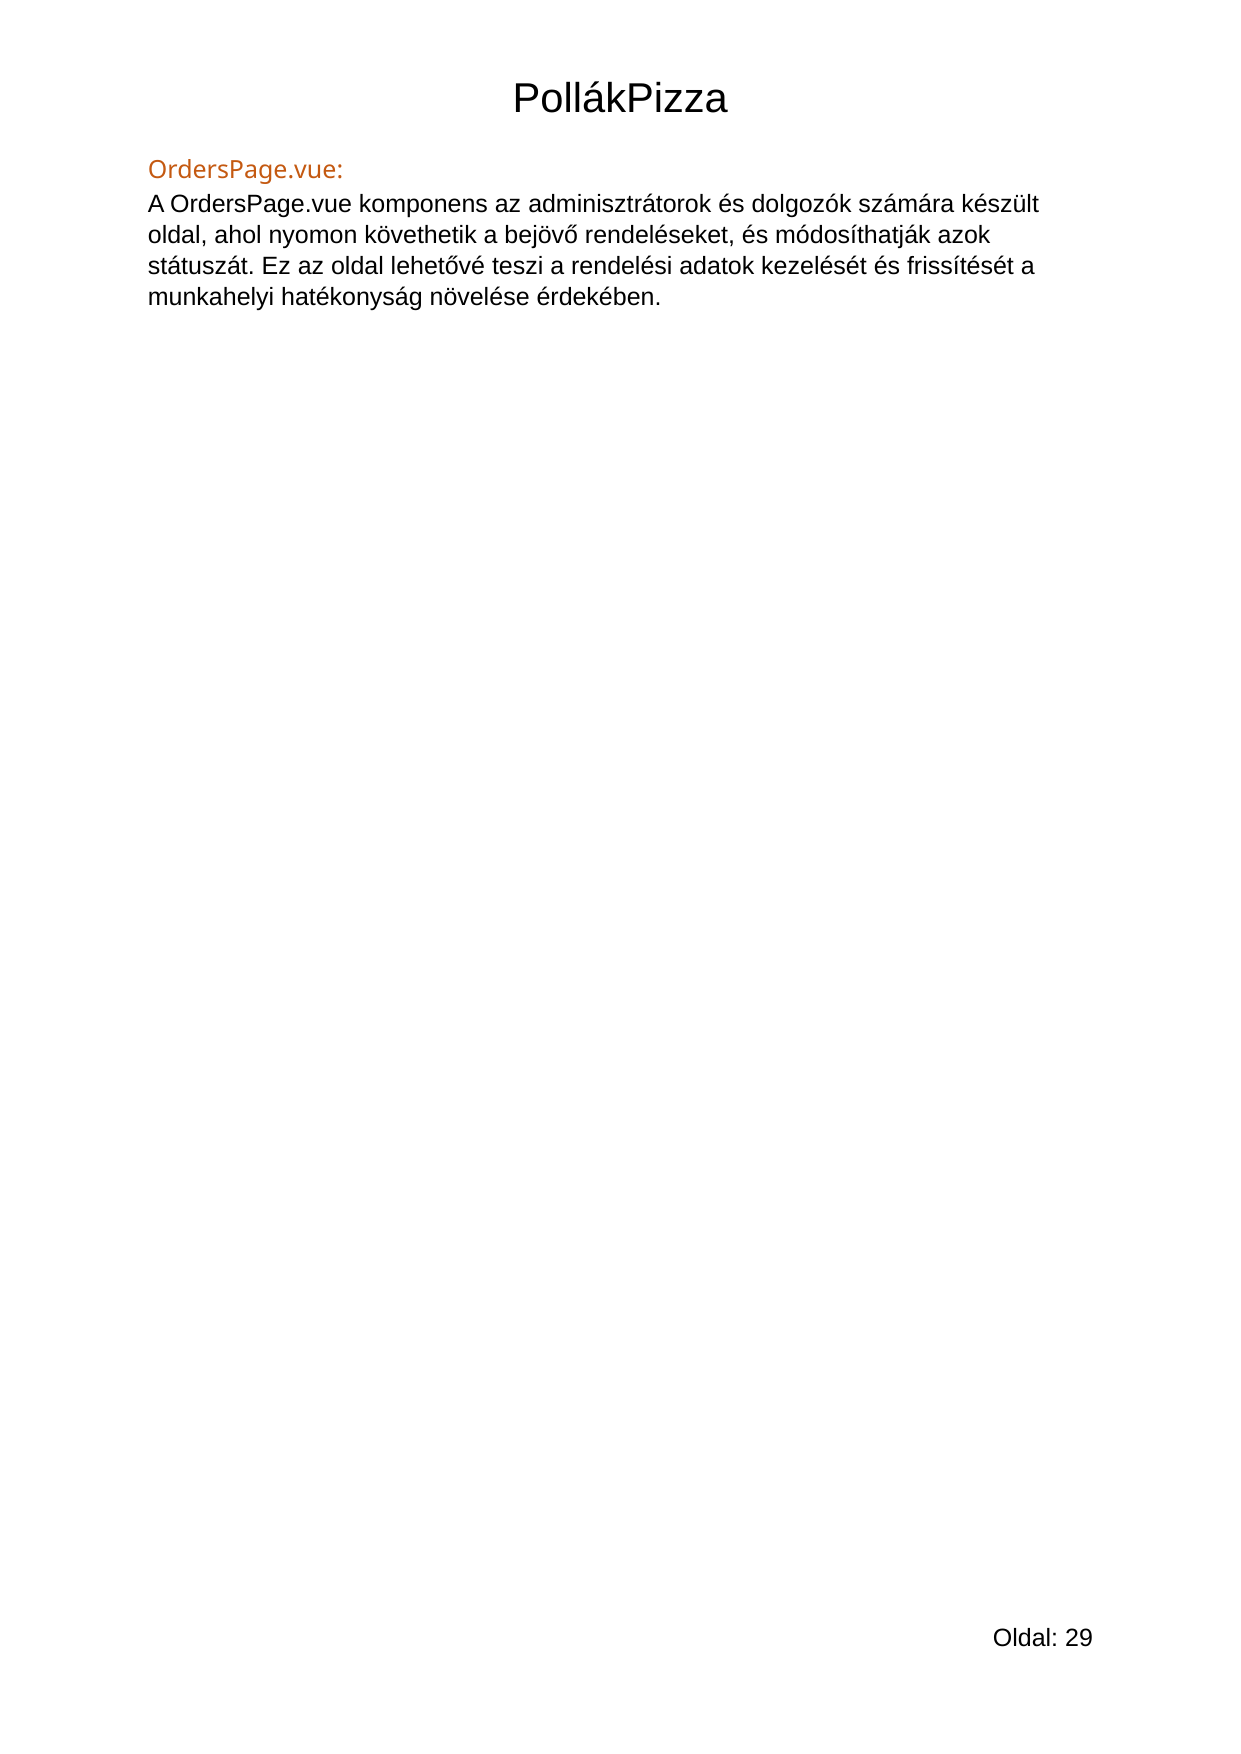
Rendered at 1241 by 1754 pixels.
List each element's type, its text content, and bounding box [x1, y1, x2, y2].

subtitle OrdersPage.vue: [148, 152, 1093, 186]
text A OrdersPage.vue komponens az adminisztrátorok és dolgozók számára készült oldal, ahol nyomon követhetik a bejövő rendeléseket, és módosíthatják azok státuszát. Ez az oldal lehetővé teszi a rendelési adatok kezelését és frissítését a munkahelyi hatékonyság növelése érdekében. [148, 188, 1093, 310]
